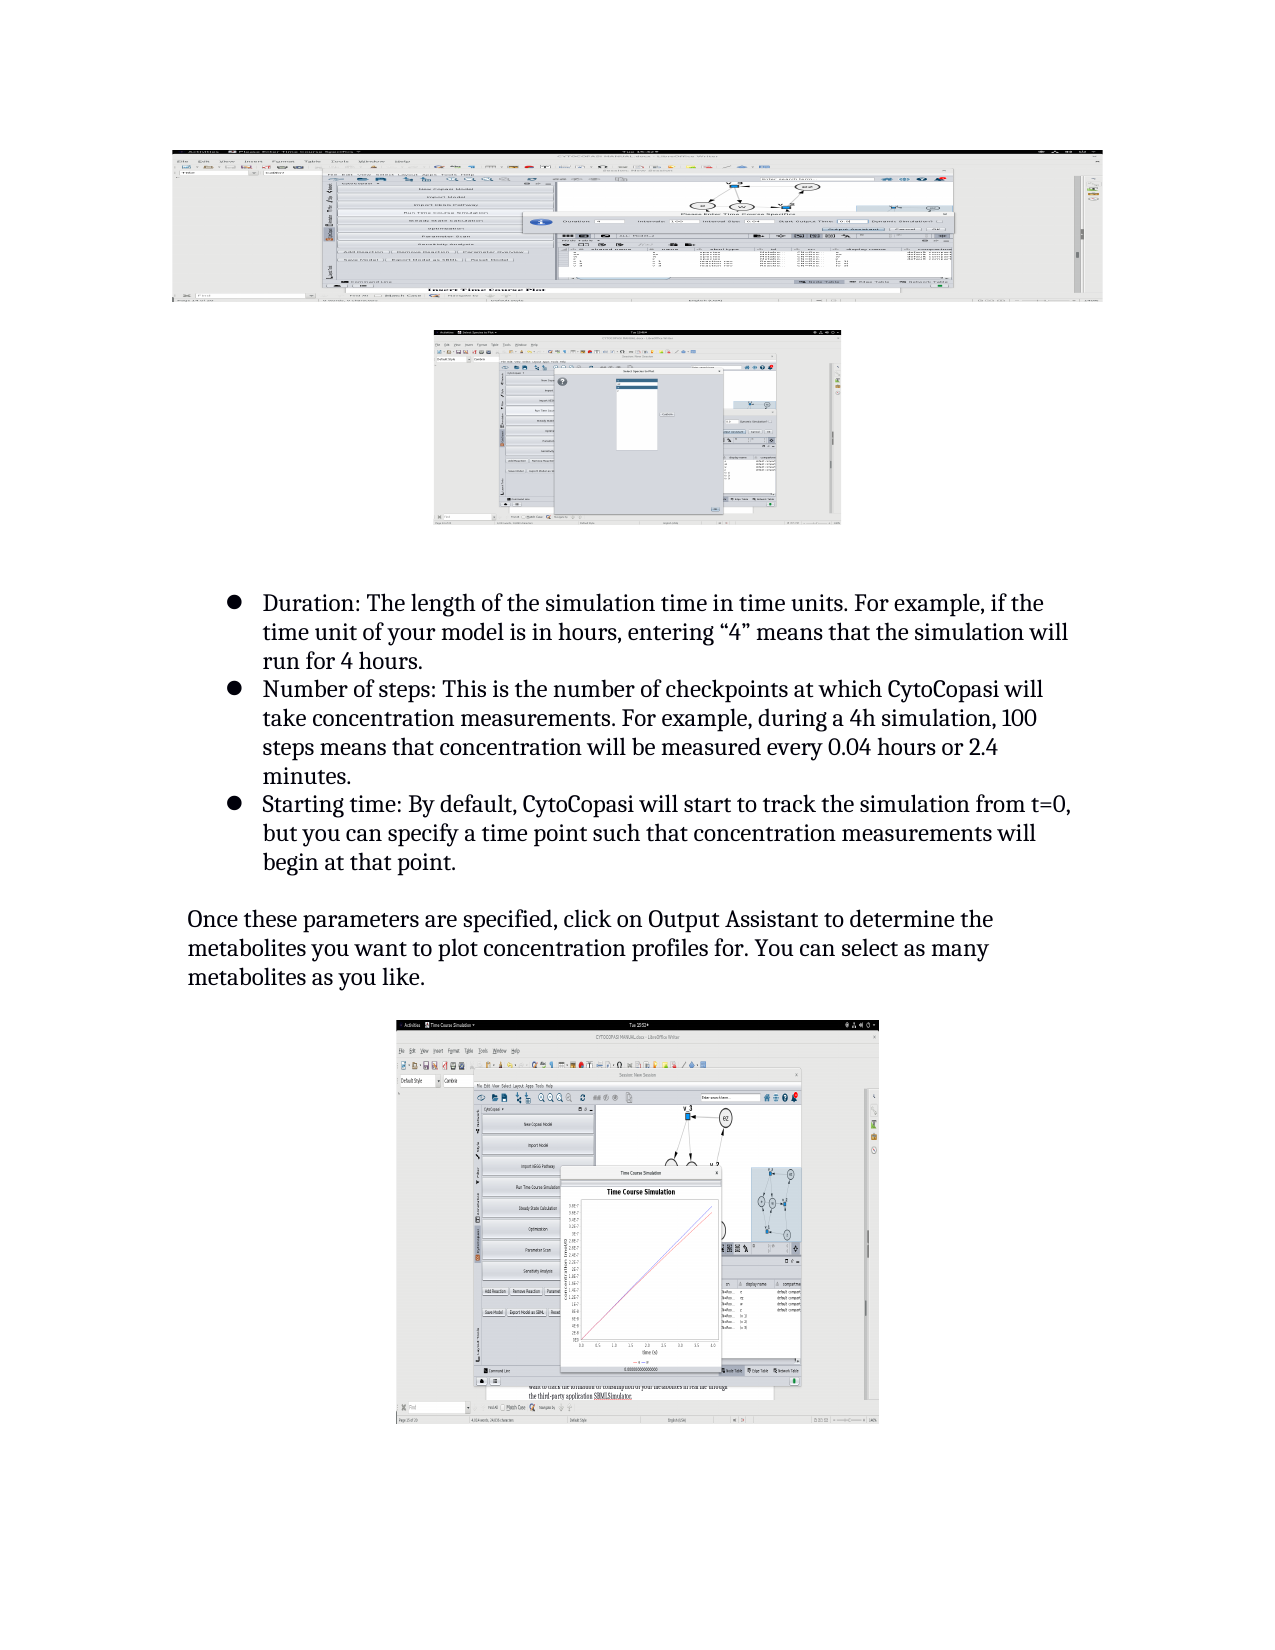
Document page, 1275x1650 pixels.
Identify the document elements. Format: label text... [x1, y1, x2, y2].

picture [396, 1020, 879, 1424]
list Number of steps: This is the number of checkpoints at which CytoCopasi will take concentration measurements. For example, during a 4h simulation, 100 steps means that concentration will be measured every 0.04 hours or 2.4 minutes. [225, 675, 1087, 790]
picture [433, 330, 842, 525]
text Once these parameters are specified, click on Output Assistant to determine the metabolites you want to plot concentration profiles for. You can select as many metabolites as you like. [187, 905, 1087, 992]
list Duration: The length of the simulation time in time units. For example, if the time unit of your model is in hours, entering “4” means that the simulation will run for 4 hours. [225, 589, 1087, 675]
picture [172, 150, 1103, 302]
list Starting time: By default, CytoCopasi will start to track the simulation from t=0, but you can specify a time point such that concentration measurements will begin at that point. [225, 790, 1087, 877]
